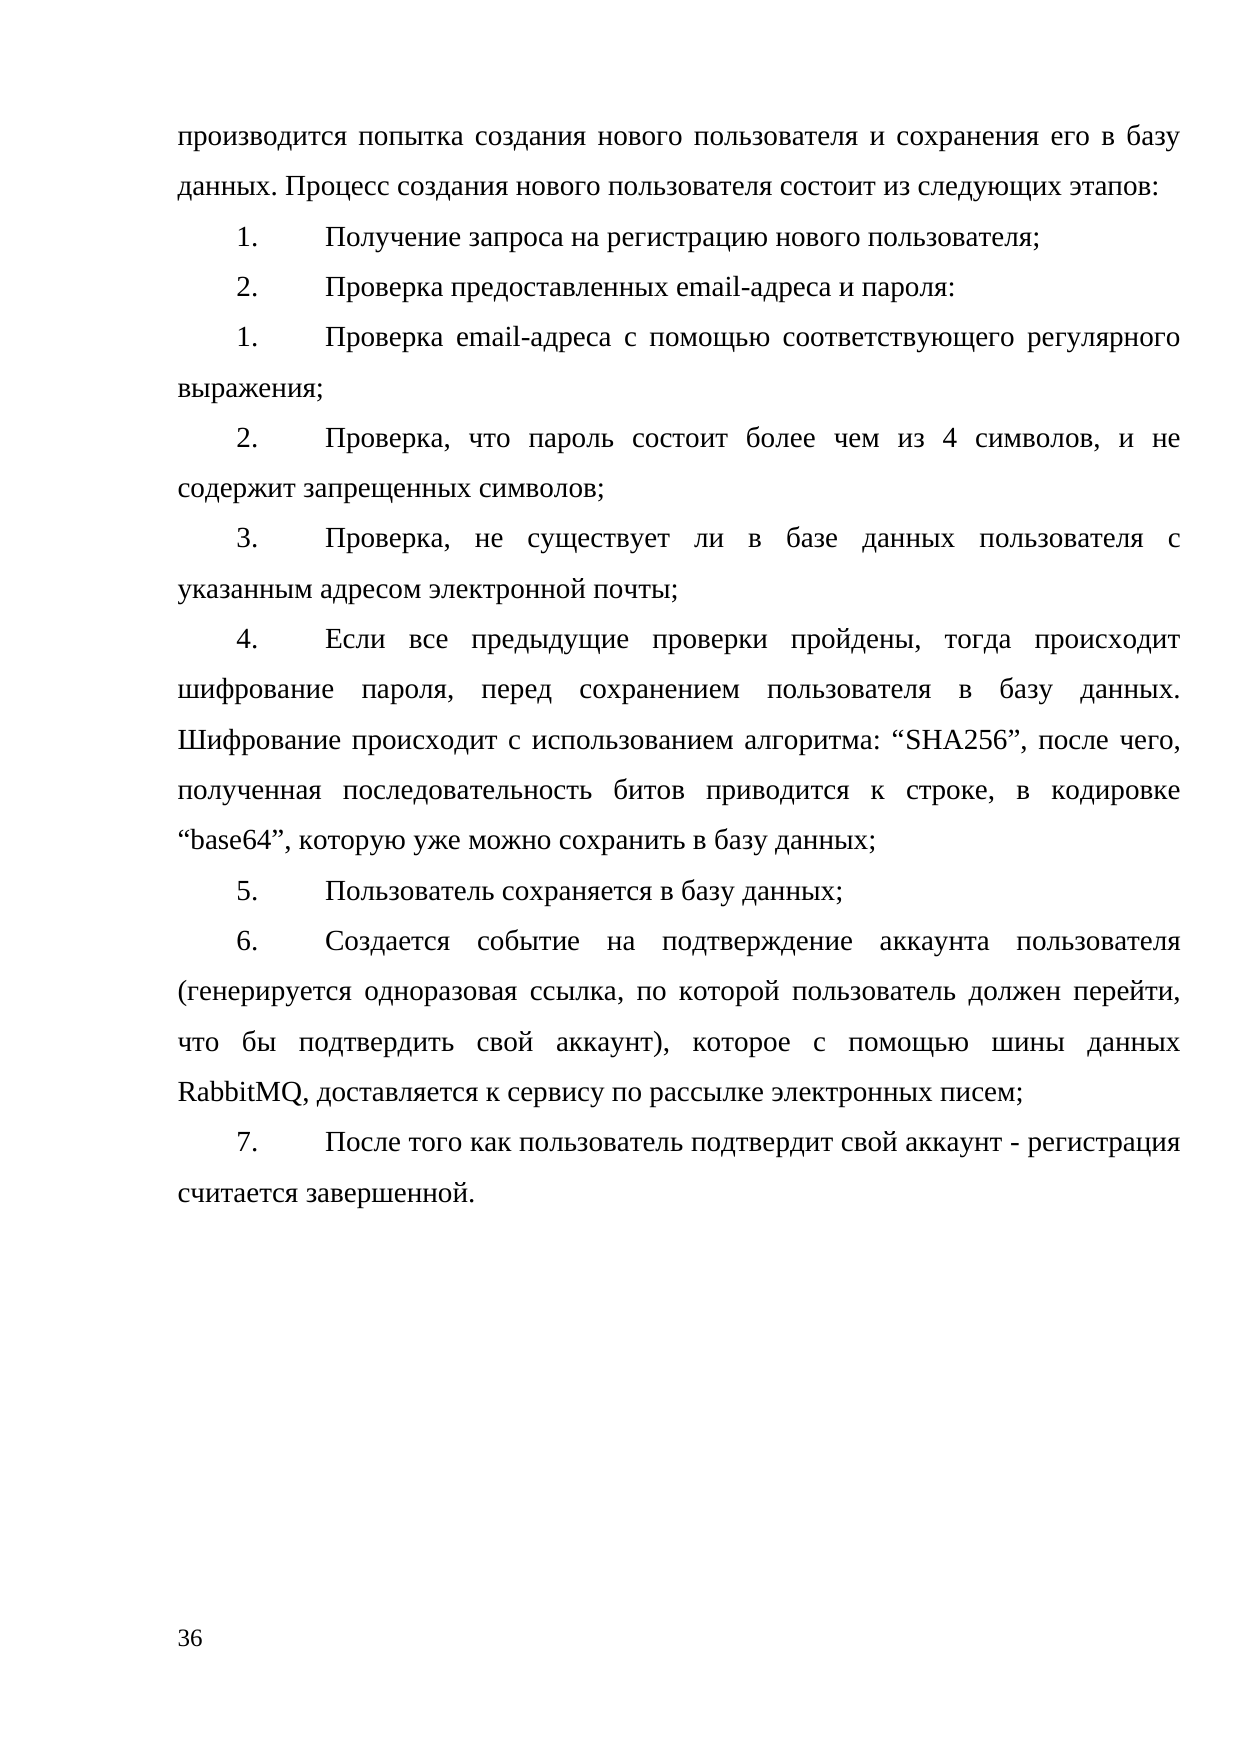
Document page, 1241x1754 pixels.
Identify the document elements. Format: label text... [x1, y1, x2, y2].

list Проверка email-адреса с помощью соответствующего регулярного выражения; [177, 319, 1181, 403]
list Проверка, не существует ли в базе данных пользователя с указанным адресом электронной почты; [177, 521, 1181, 604]
list После того как пользователь подтвердит свой аккаунт - регистрация считается завершенной. [177, 1124, 1181, 1208]
list Если все предыдущие проверки пройдены, тогда происходит шифрование пароля, перед сохранением пользователя в базу данных. Шифрование происходит с использованием алгоритма: “SHA256”, после чего, полученная последовательность битов приводится к строке, в кодировке “base64”, которую уже можно сохранить в базу данных; [177, 621, 1181, 856]
list Получение запроса на регистрацию нового пользователя; [177, 219, 1181, 252]
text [177, 118, 1181, 202]
list Пользователь сохраняется в базу данных; [177, 873, 1181, 906]
list Создается событие на подтверждение аккаунта пользователя (генерируется одноразовая ссылка, по которой пользователь должен перейти, что бы подтвердить свой аккаунт), которое с помощью шины данных RabbitMQ, доставляется к сервису по рассылке электронных писем; [177, 923, 1181, 1108]
list Проверка, что пароль состоит более чем из 4 символов, и не содержит запрещенных символов; [177, 420, 1181, 504]
list Проверка предоставленных email-адреса и пароля: [177, 269, 1181, 303]
